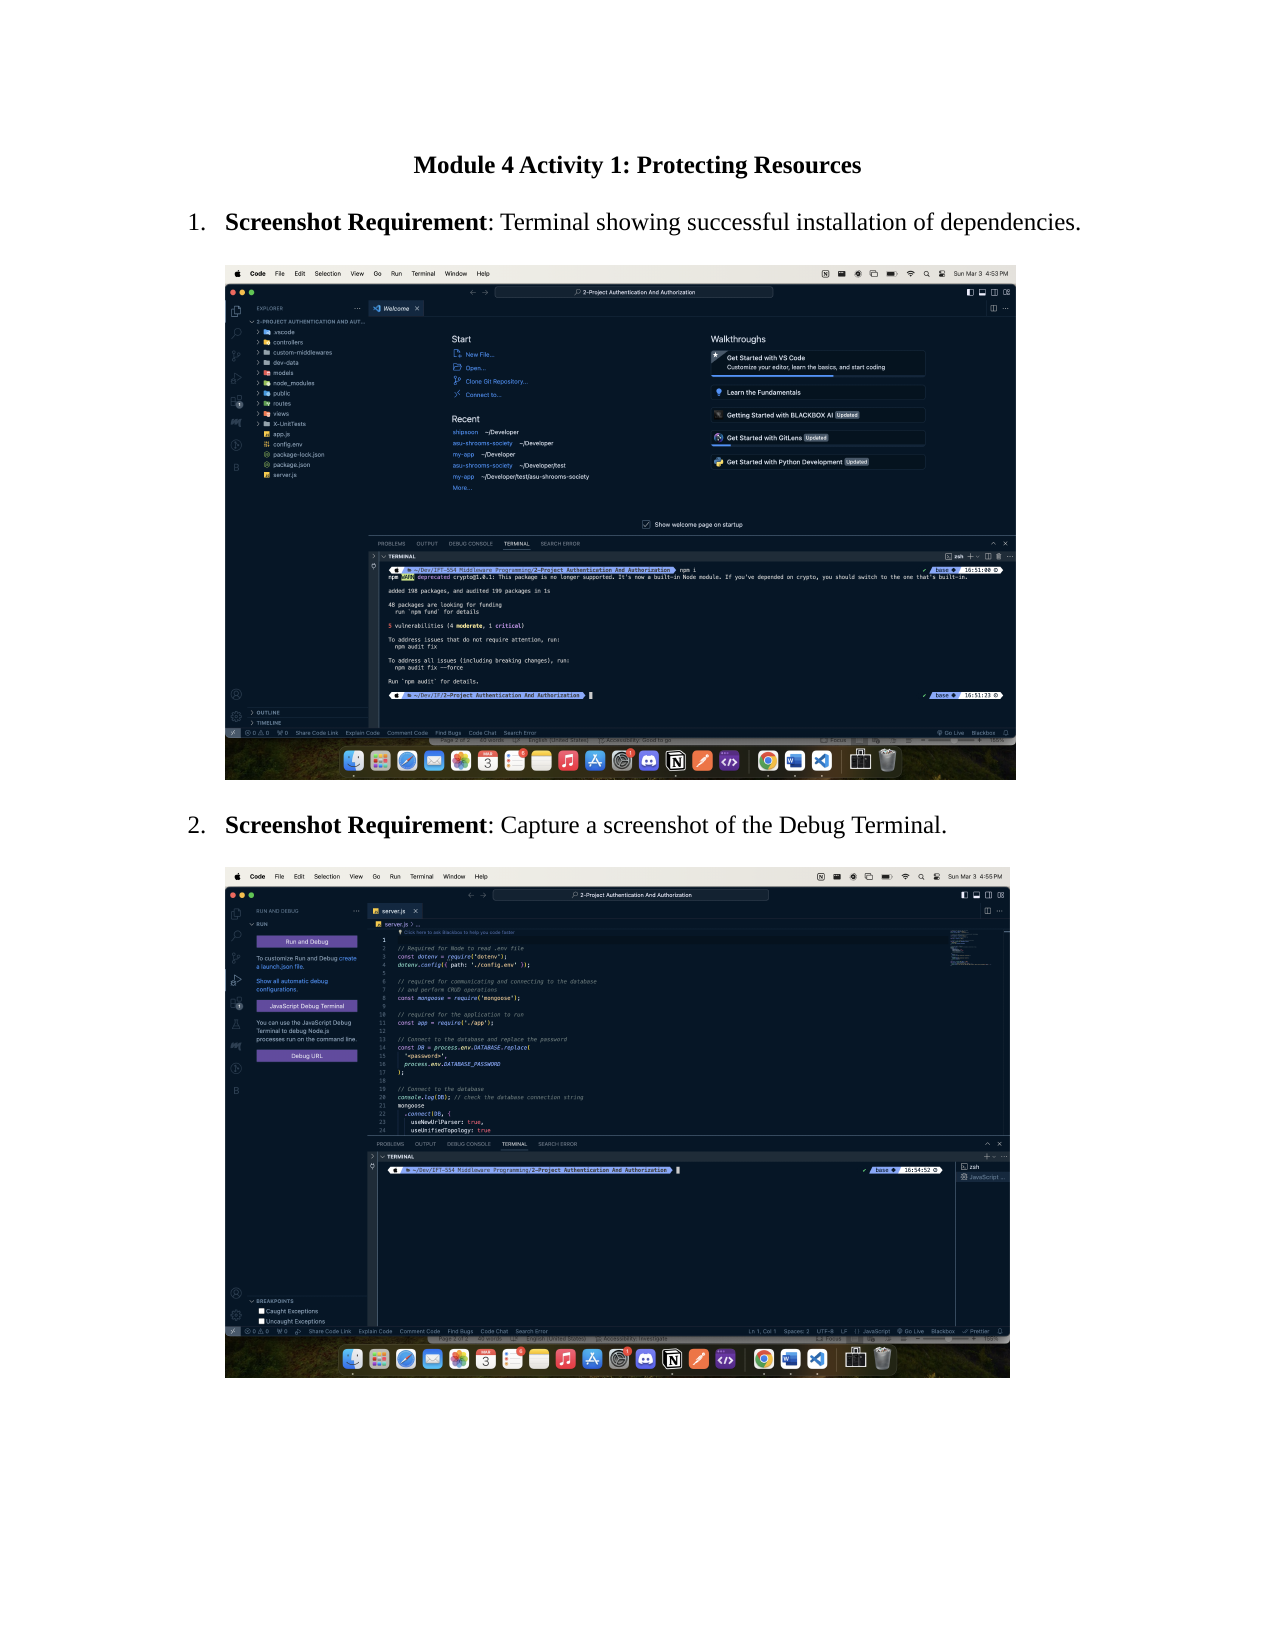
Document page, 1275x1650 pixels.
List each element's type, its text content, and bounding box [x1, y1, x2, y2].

picture [225, 867, 1010, 1378]
list Screenshot Requirement: Capture a screenshot of the Debug Terminal. [187, 810, 1125, 838]
picture [225, 265, 1016, 780]
list Screenshot Requirement: Terminal showing successful installation of dependencies. [187, 207, 1125, 236]
text Module 4 Activity 1: Protecting Resources [150, 150, 1125, 179]
